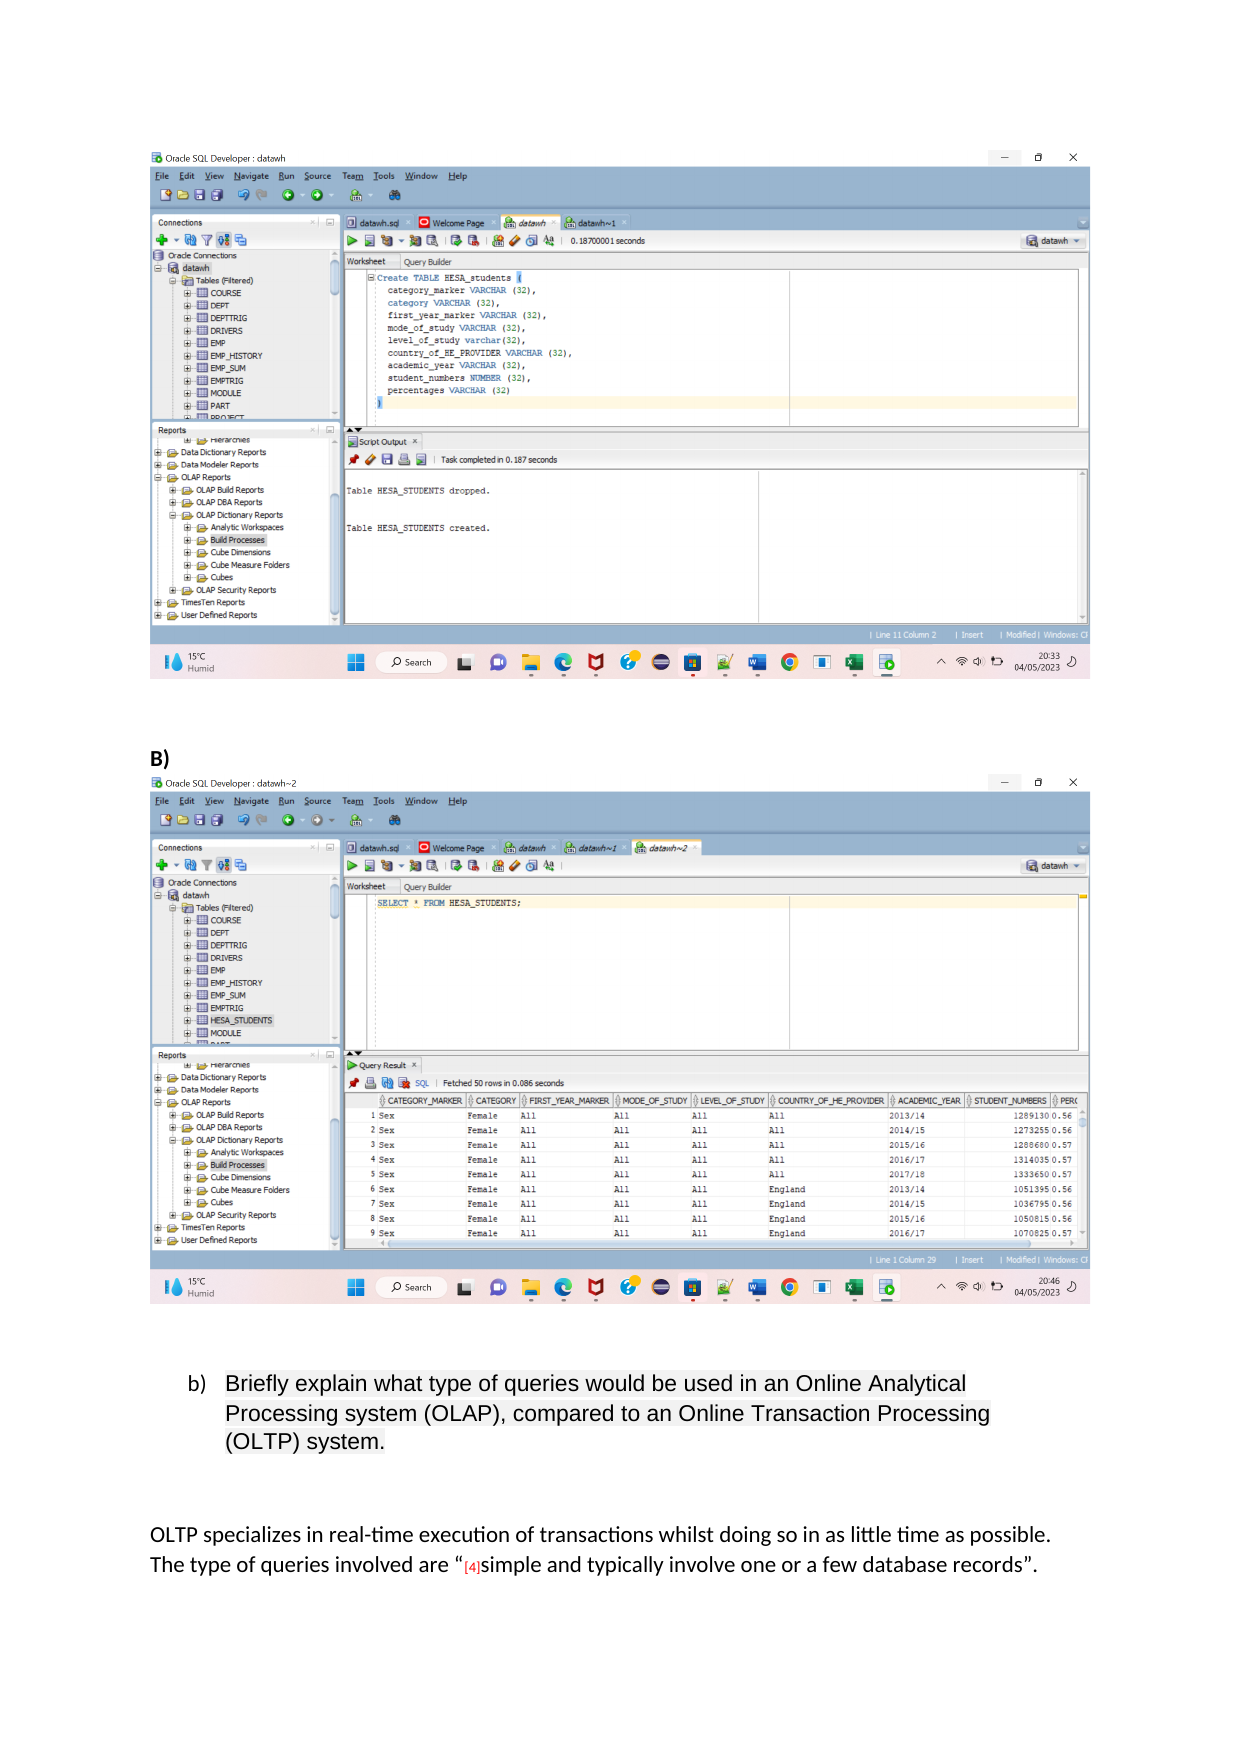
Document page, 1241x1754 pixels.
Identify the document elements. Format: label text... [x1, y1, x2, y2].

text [150, 1520, 1090, 1578]
text B) [150, 744, 1090, 774]
picture [150, 774, 1091, 1304]
list Briefly explain what type of queries would be used in an Online Analytical Processing system (OLAP), compared to an Online Transaction Processing (OLTP) system. [187, 1369, 1090, 1454]
picture [150, 150, 1091, 679]
